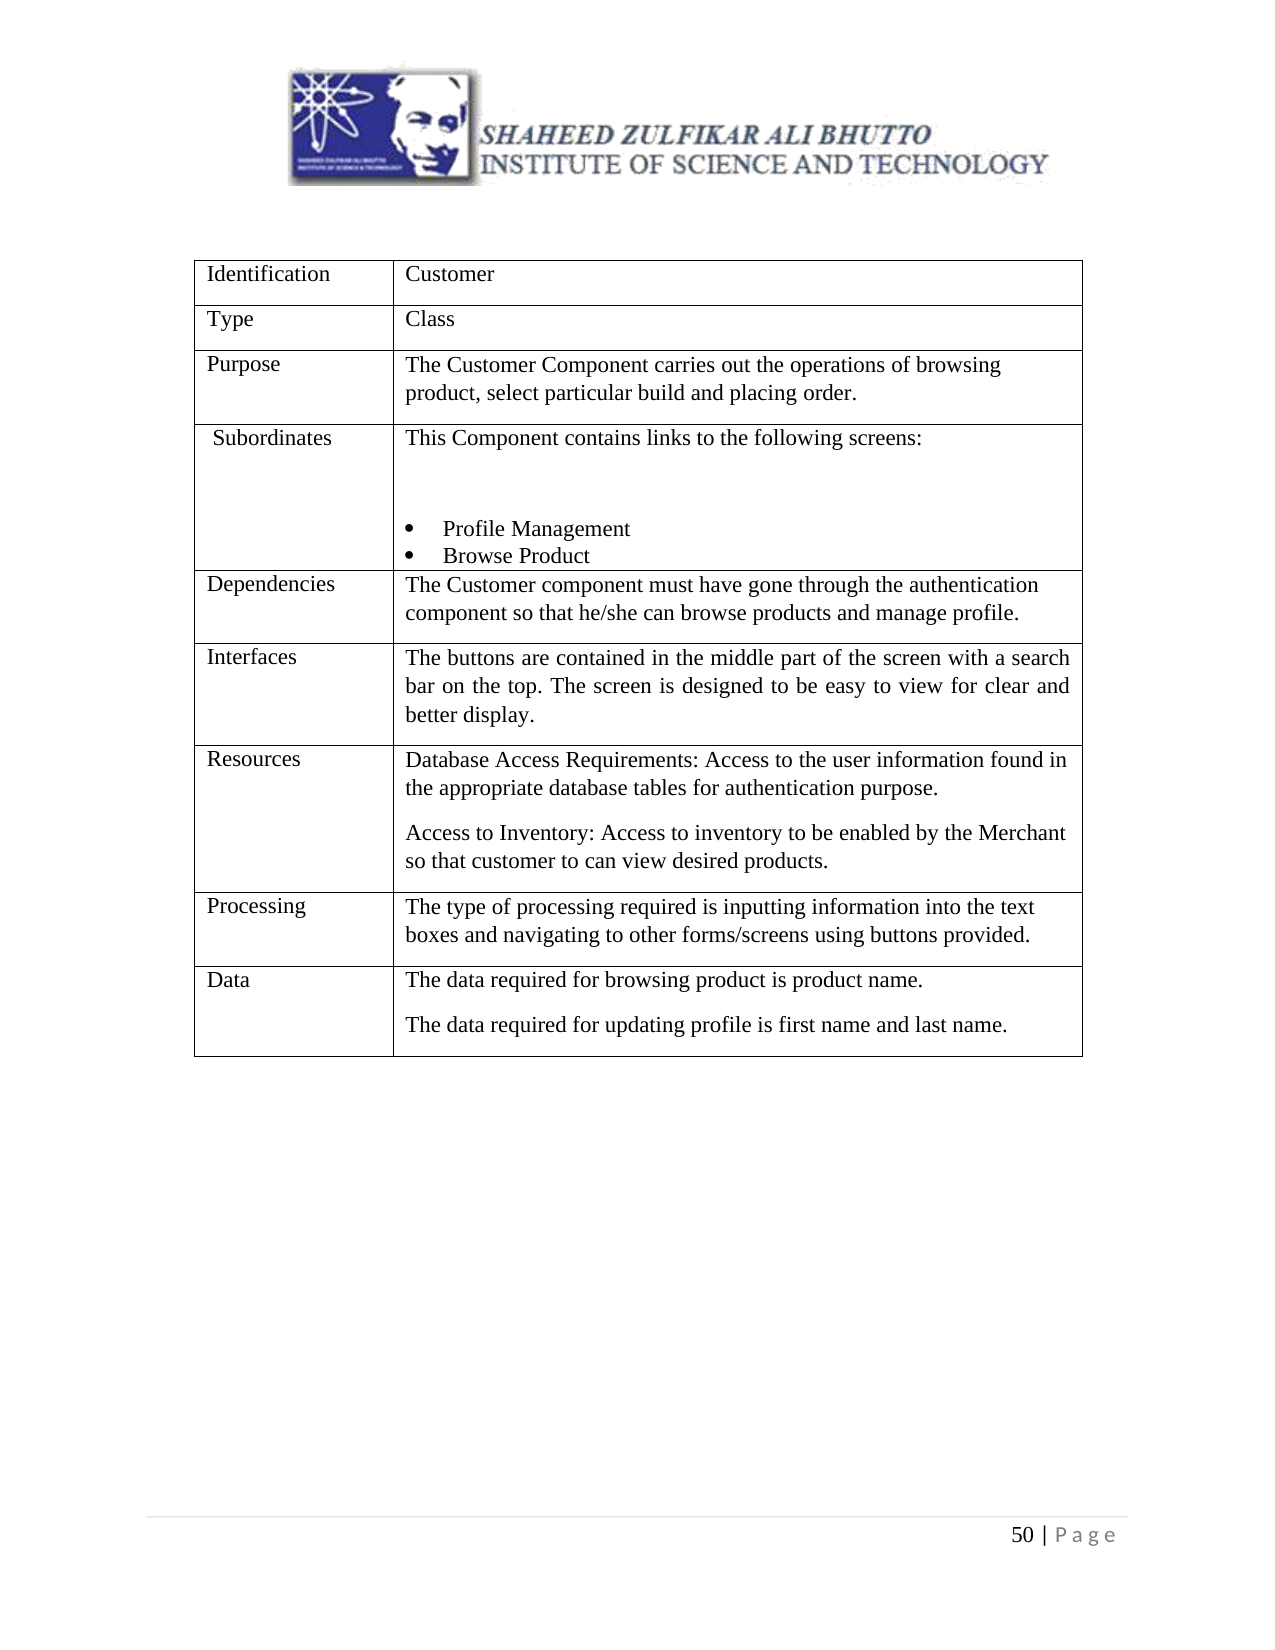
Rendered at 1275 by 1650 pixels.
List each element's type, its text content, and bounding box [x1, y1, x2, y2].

table_cell This Component contains links to the following screens: Profile Management Browse Product [394, 425, 1082, 570]
table_cell Subordinates [195, 425, 393, 570]
table_cell Resources [195, 746, 393, 892]
table_cell The buttons are contained in the middle part of the screen with a search bar on the top. The screen is designed to be easy to view for clear and better display. [394, 644, 1082, 745]
table_cell The type of processing required is inputting information into the text boxes and navigating to other forms/screens using buttons provided. [394, 893, 1082, 966]
table_cell The Customer Component carries out the operations of browsing product, select particular build and placing order. [394, 351, 1082, 423]
table_cell Type [195, 306, 393, 350]
table_header Identification [195, 261, 393, 305]
table_cell The Customer component must have gone through the authentication component so that he/she can browse products and manage profile. [394, 571, 1082, 643]
table_cell The data required for browsing product is product name. The data required for updating profile is first name and last name. [394, 967, 1082, 1056]
table_header Customer [394, 261, 1082, 305]
table_cell Interfaces [195, 644, 393, 745]
table_cell Class [394, 306, 1082, 350]
table_cell Dependencies [195, 571, 393, 643]
picture [287, 60, 1050, 186]
table_cell Purpose [195, 351, 393, 423]
table_cell Database Access Requirements: Access to the user information found in the appropriate database tables for authentication purpose. Access to Inventory: Access to inventory to be enabled by the Merchant so that customer to can view desired products. [394, 746, 1082, 892]
table_cell Data [195, 967, 393, 1056]
table_cell Processing [195, 893, 393, 966]
